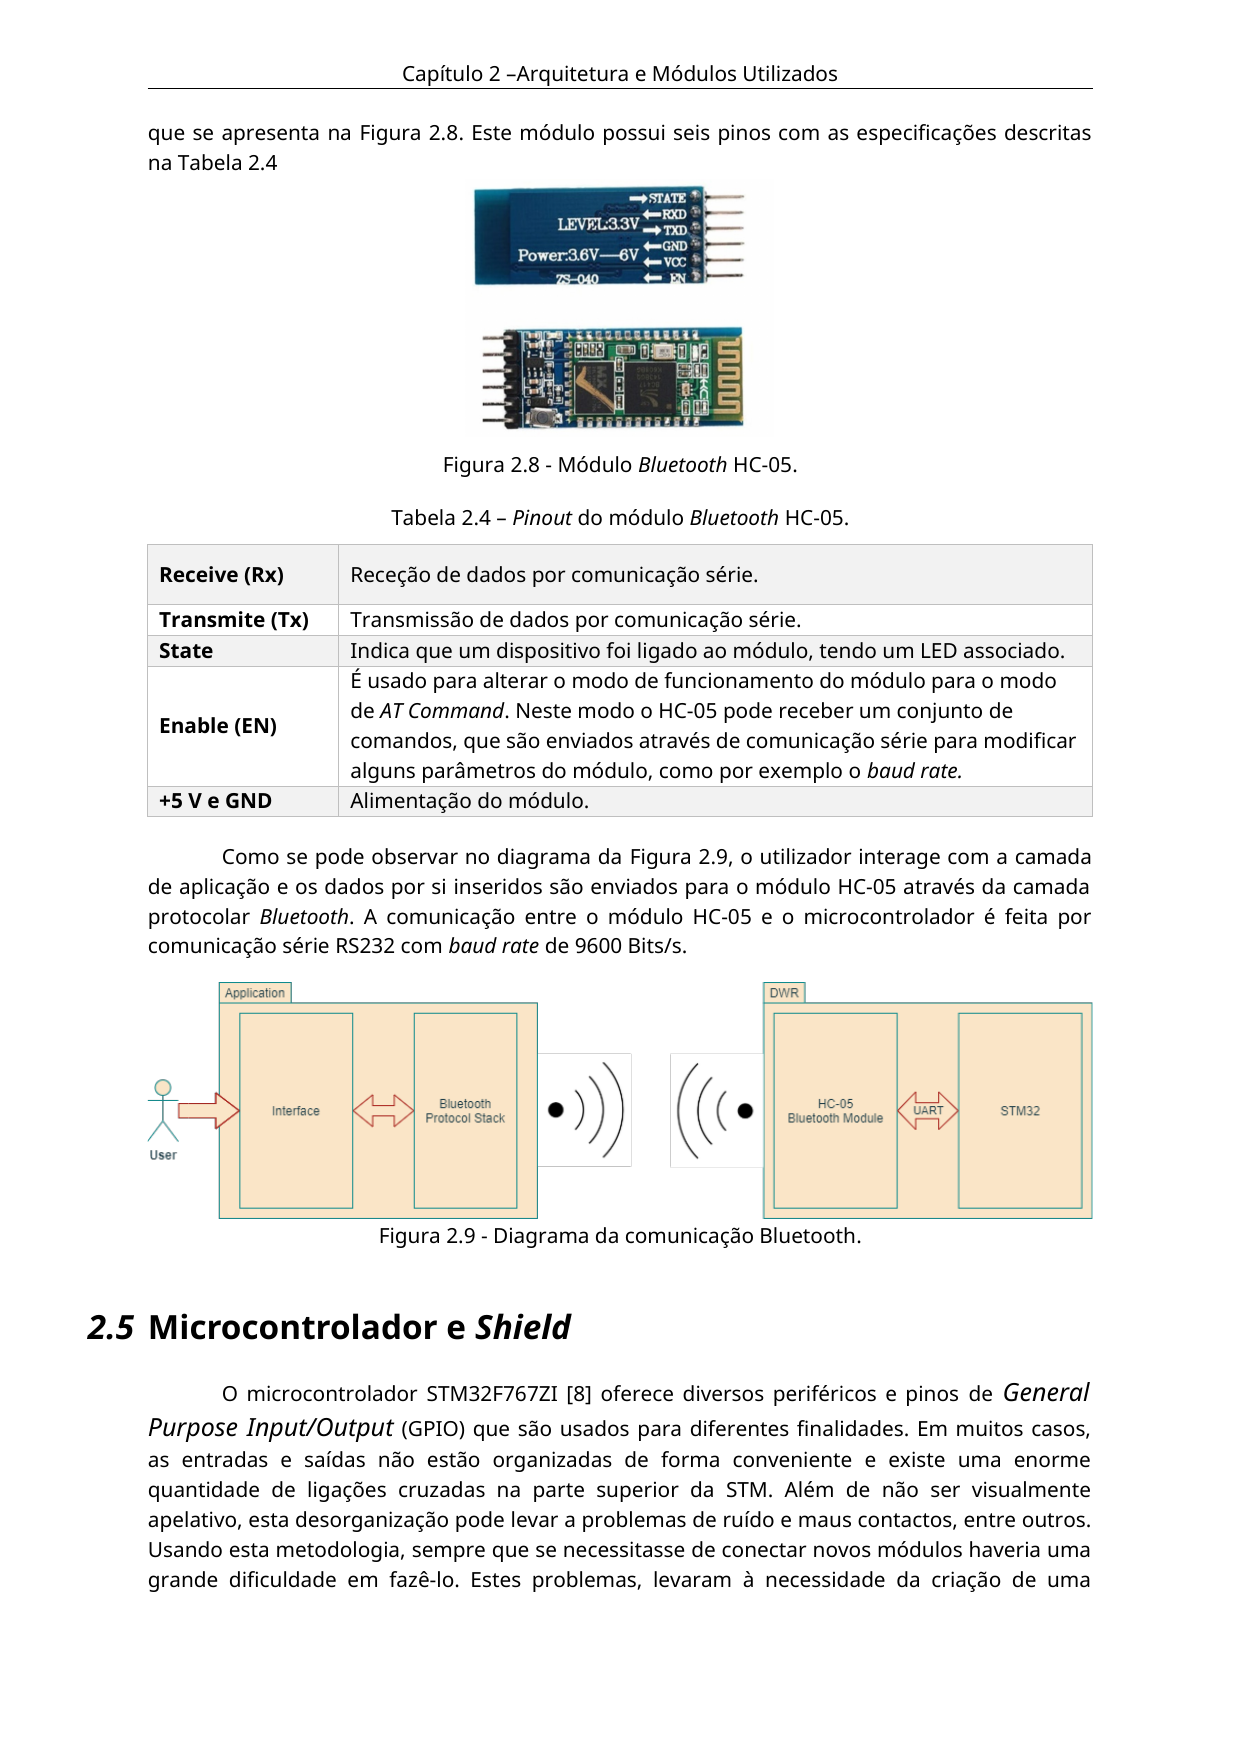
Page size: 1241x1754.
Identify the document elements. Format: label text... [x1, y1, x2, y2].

subtitle Microcontrolador e Shield [88, 1304, 1092, 1349]
table_cell Enable (EN) [148, 667, 338, 786]
table_cell Indica que um dispositivo foi ligado ao módulo, tendo um LED associado. [339, 636, 1092, 666]
table_cell State [148, 636, 338, 666]
table_header Receive (Rx) [148, 545, 338, 604]
table_cell Alimentação do módulo. [339, 787, 1092, 816]
picture [147, 982, 1093, 1220]
table_cell Transmissão de dados por comunicação série. [339, 605, 1092, 635]
table_cell É usado para alterar o modo de funcionamento do módulo para o modo de AT Command. Neste modo o HC-05 pode receber um conjunto de comandos, que são enviados através de comunicação série para modificar alguns parâmetros do módulo, como por exemplo o baud rate. [339, 667, 1092, 786]
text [148, 1374, 1092, 1593]
table_cell +5 V e GND [148, 787, 338, 816]
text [148, 118, 1092, 176]
table_header Receção de dados por comunicação série. [339, 545, 1092, 604]
table_cell Transmite (Tx) [148, 605, 338, 635]
picture [464, 179, 775, 437]
